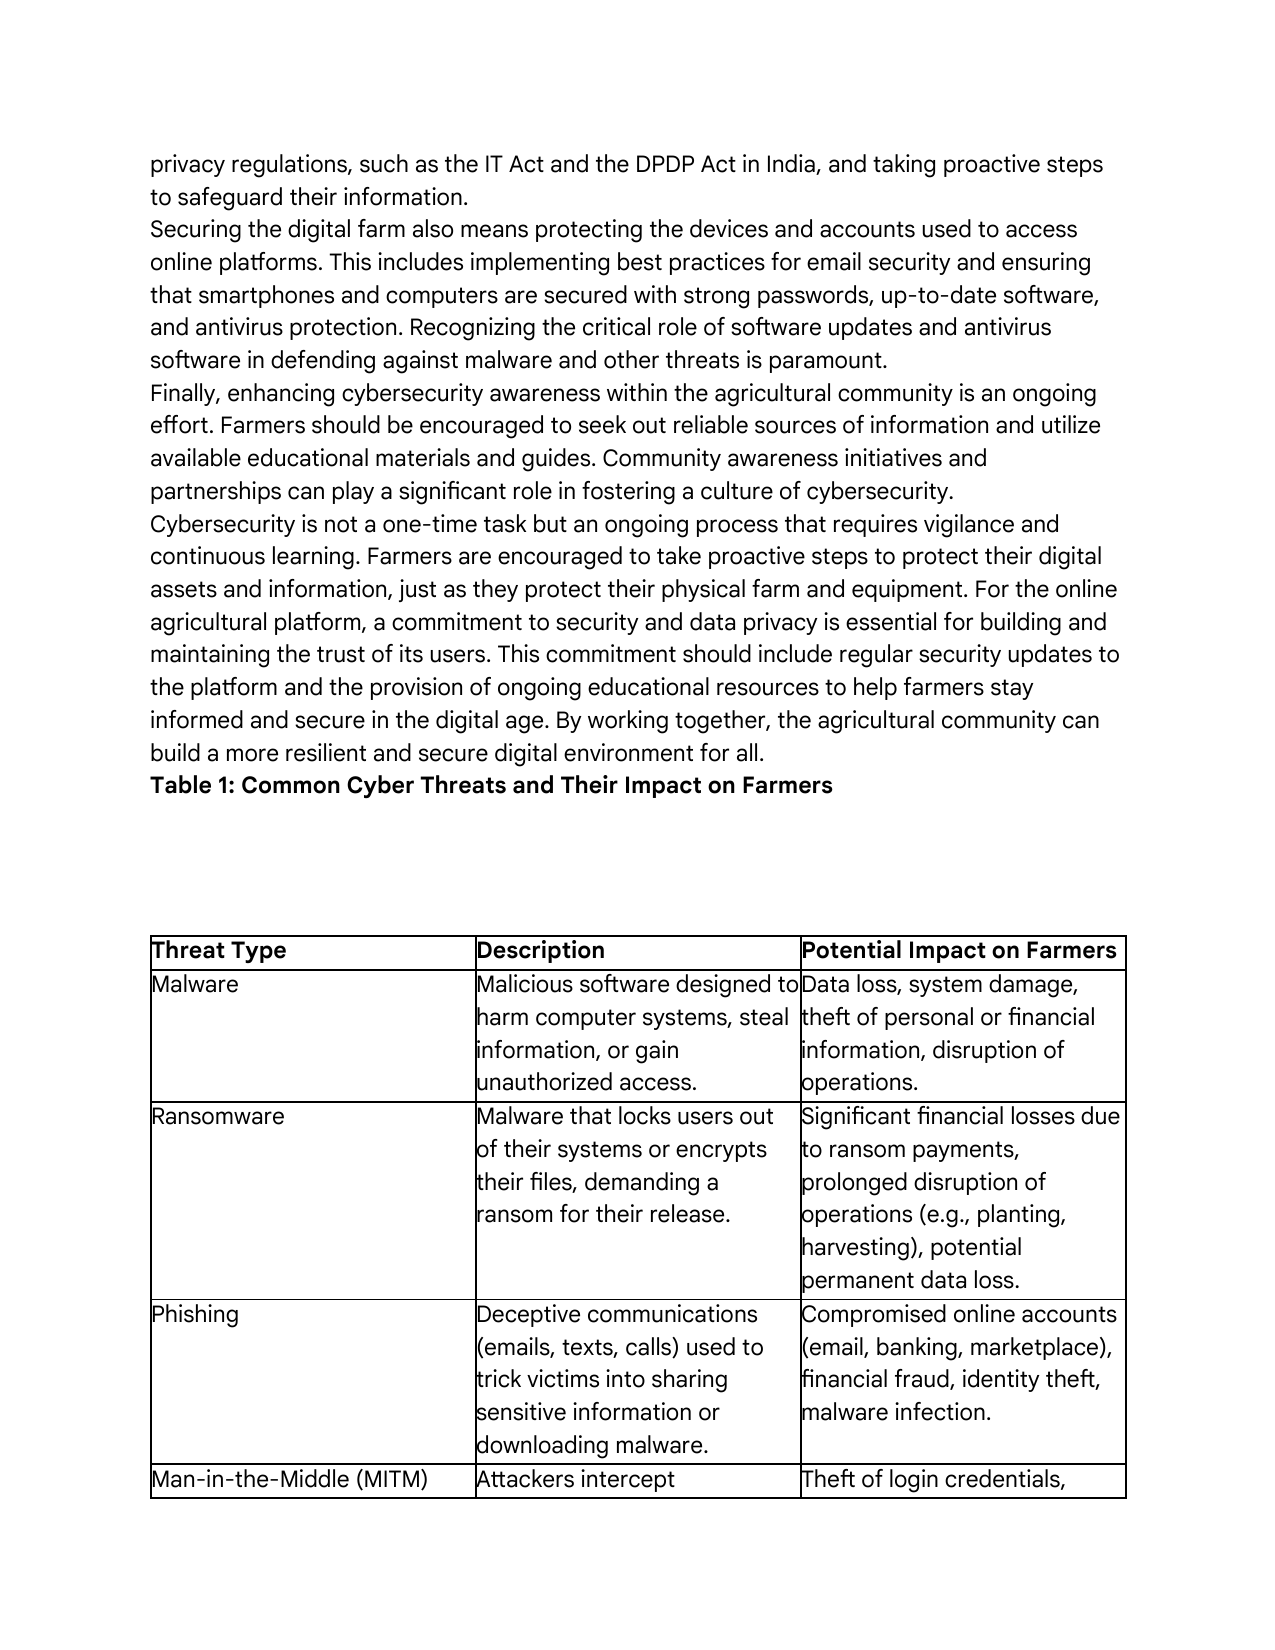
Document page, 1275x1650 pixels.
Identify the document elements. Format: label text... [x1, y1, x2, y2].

table_cell Significant financial losses due to ransom payments, prolonged disruption of operations (e.g., planting, harvesting), potential permanent data loss. [802, 1103, 1125, 1298]
table_header Potential Impact on Farmers [802, 937, 1125, 969]
text Cybersecurity is not a one-time task but an ongoing process that requires vigilance and continuous learning. Farmers are encouraged to take proactive steps to protect their digital assets and information, just as they protect their physical farm and equipment. For the online agricultural platform, a commitment to security and data privacy is essential for building and maintaining the trust of its users. This commitment should include regular security updates to the platform and the provision of ongoing educational resources to help farmers stay informed and secure in the digital age. By working together, the agricultural community can build a more resilient and secure digital environment for all. [150, 510, 1125, 767]
table_cell Malicious software designed to harm computer systems, steal information, or gain unauthorized access. [477, 971, 800, 1101]
table_cell Malware [152, 971, 475, 1101]
text Table 1: Common Cyber Threats and Their Impact on Farmers [150, 771, 1125, 800]
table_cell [477, 1465, 800, 1497]
text Securing the digital farm also means protecting the devices and accounts used to access online platforms. This includes implementing best practices for email security and ensuring that smartphones and computers are secured with strong passwords, up-to-date software, and antivirus protection. Recognizing the critical role of software updates and antivirus software in defending against malware and other threats is paramount. [150, 215, 1125, 375]
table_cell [802, 1465, 1125, 1497]
table_cell Ransomware [152, 1103, 475, 1298]
table_cell Phishing [152, 1300, 475, 1463]
table_cell Compromised online accounts (email, banking, marketplace), financial fraud, identity theft, malware infection. [802, 1300, 1125, 1463]
table_cell Data loss, system damage, theft of personal or financial information, disruption of operations. [802, 971, 1125, 1101]
table_header Description [477, 937, 800, 969]
table_cell Deceptive communications (emails, texts, calls) used to trick victims into sharing sensitive information or downloading malware. [477, 1300, 800, 1463]
table_cell Malware that locks users out of their systems or encrypts their files, demanding a ransom for their release. [477, 1103, 800, 1298]
text Finally, enhancing cybersecurity awareness within the agricultural community is an ongoing effort. Farmers should be encouraged to seek out reliable sources of information and utilize available educational materials and guides. Community awareness initiatives and partnerships can play a significant role in fostering a culture of cybersecurity. [150, 379, 1125, 506]
table_header Threat Type [152, 937, 475, 969]
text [150, 150, 1125, 211]
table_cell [152, 1465, 475, 1497]
